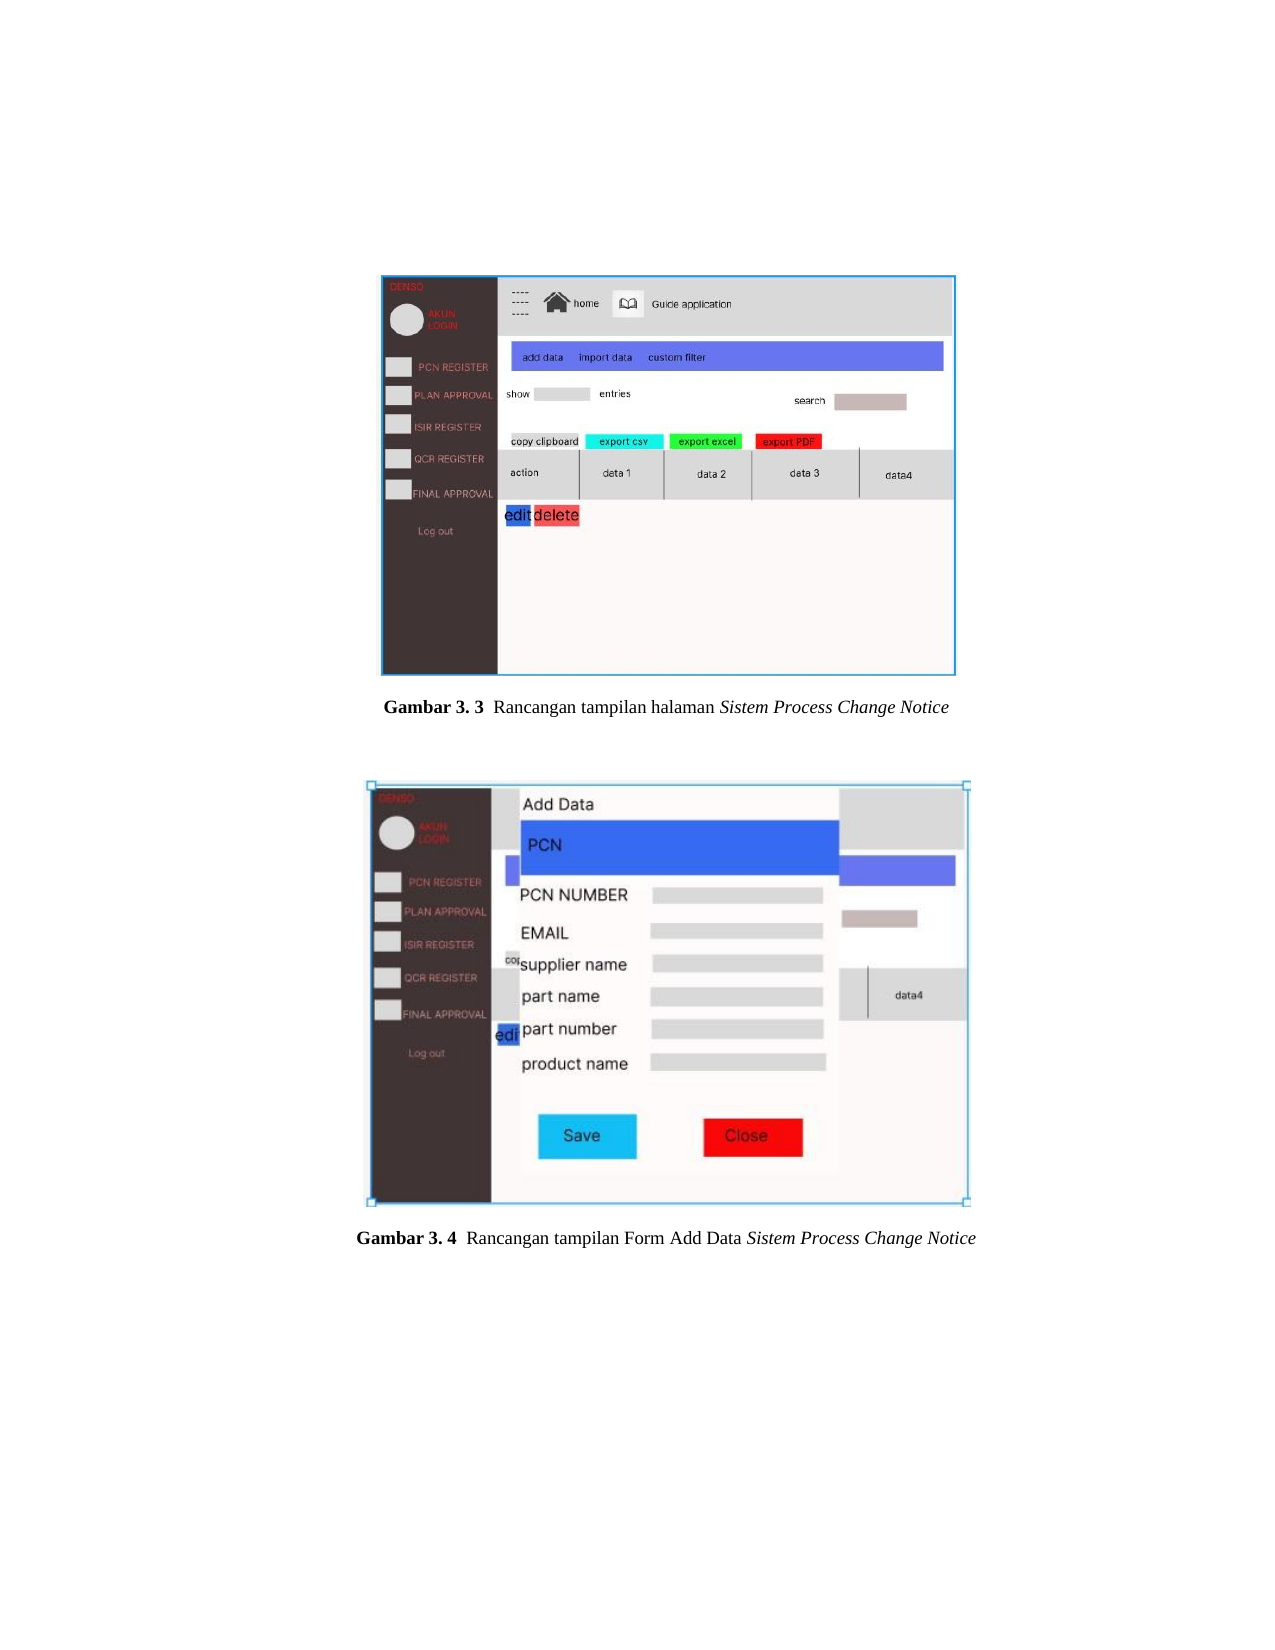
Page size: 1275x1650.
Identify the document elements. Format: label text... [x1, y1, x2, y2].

text Gambar 3. 4 Rancangan tampilan Form Add Data Sistem Process Change Notice [236, 1227, 1098, 1249]
picture [363, 780, 971, 1207]
picture [375, 275, 959, 676]
text Gambar 3. 3 Rancangan tampilan halaman Sistem Process Change Notice [236, 696, 1098, 718]
